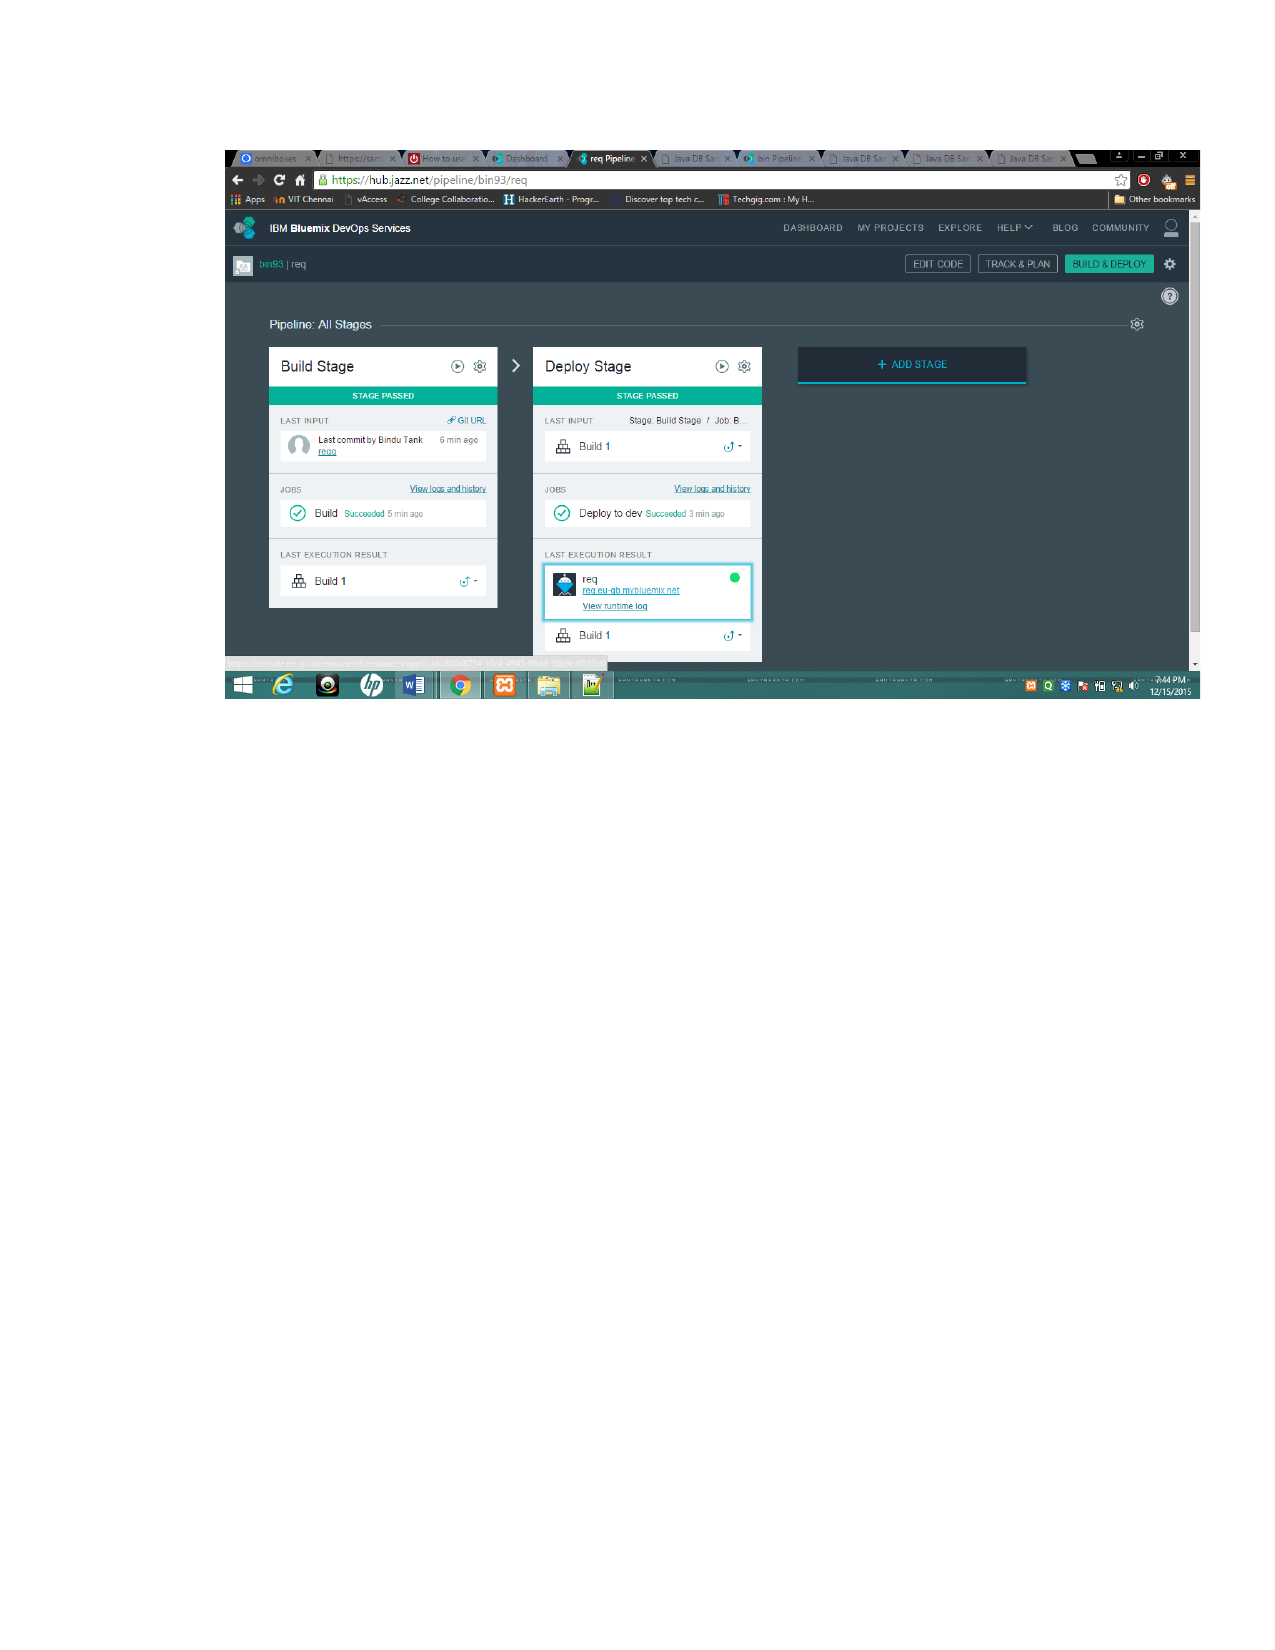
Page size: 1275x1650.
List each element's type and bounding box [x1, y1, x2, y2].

picture [225, 150, 1200, 699]
